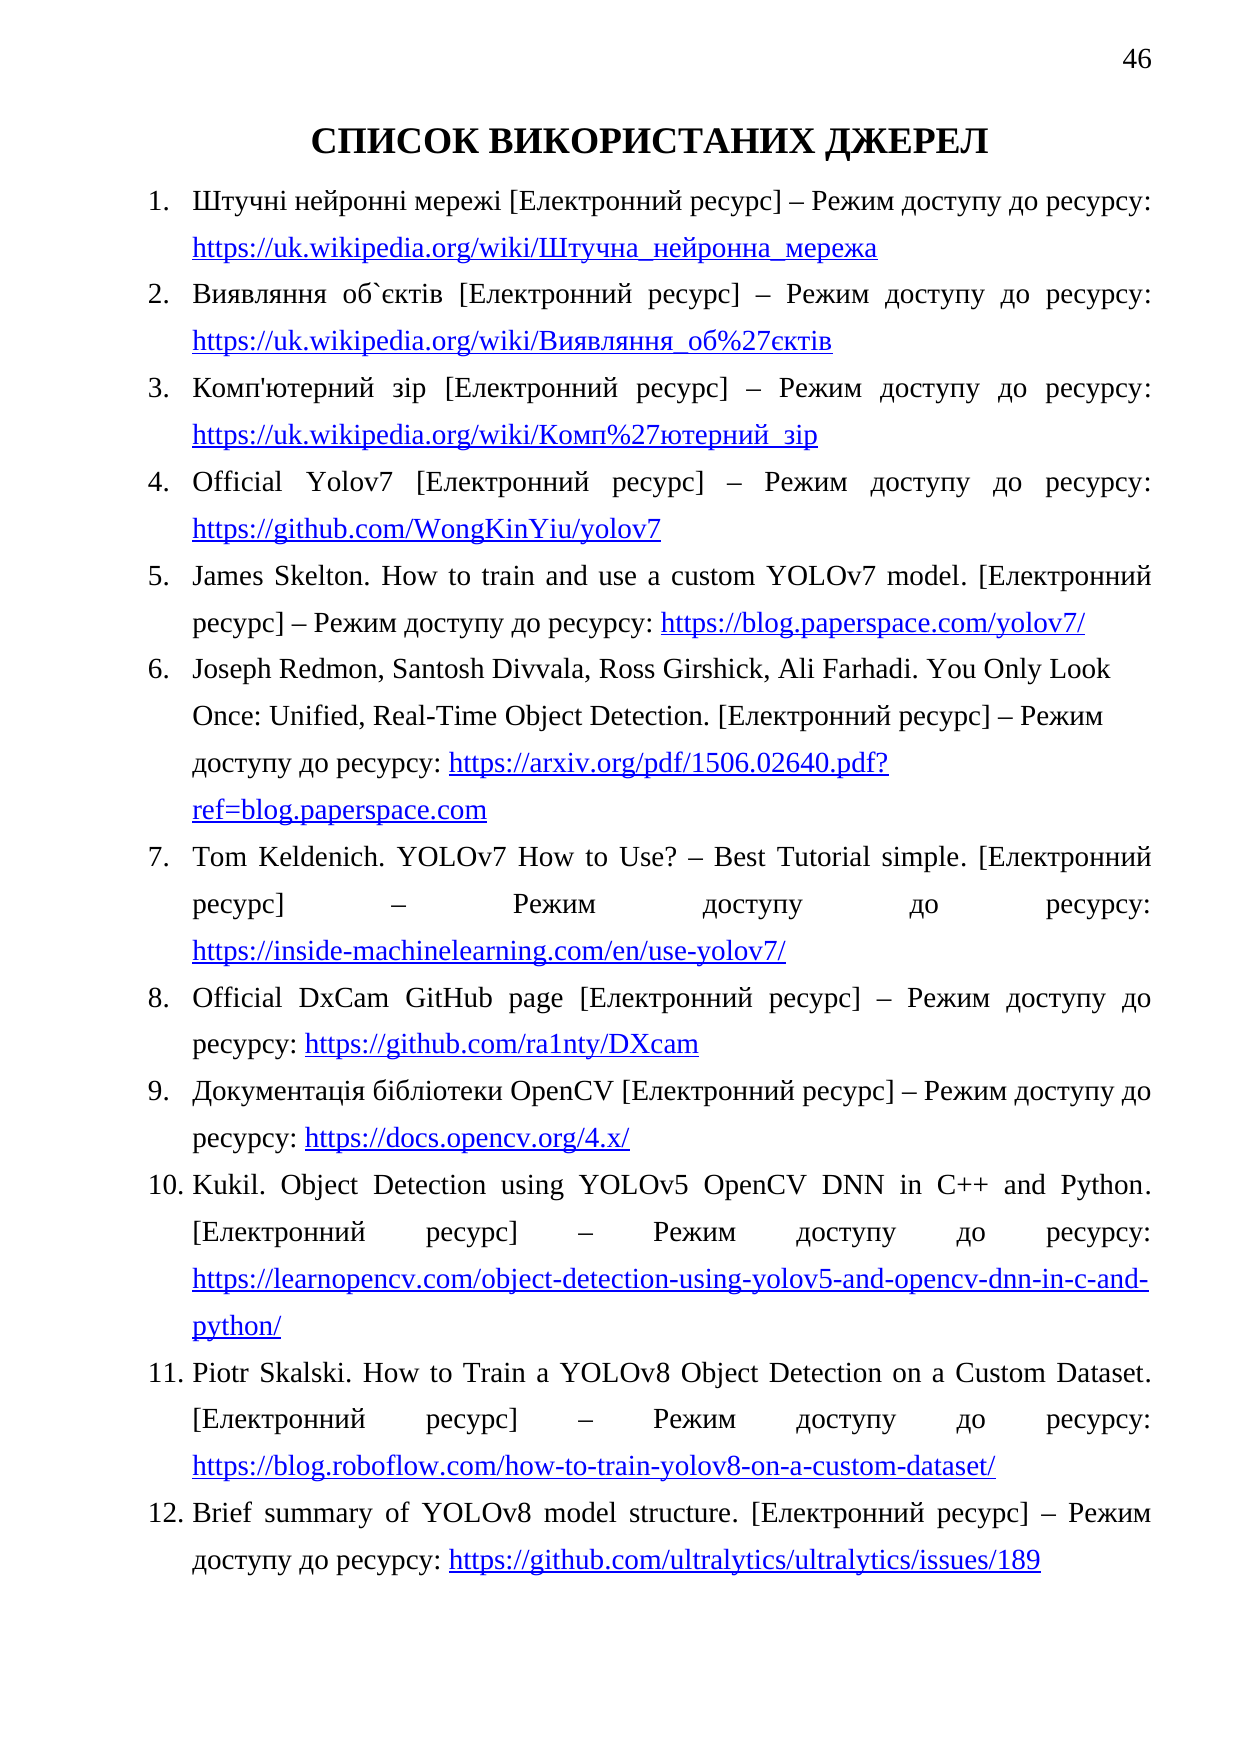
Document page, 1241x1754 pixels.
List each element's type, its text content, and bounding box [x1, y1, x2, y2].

list Kukil. Object Detection using YOLOv5 OpenCV DNN in C++ and Python. [Електронний ресурс] – Режим доступу до ресурсу: https://learnopencv.com/object-detection-using-yolov5-and-opencv-dnn-in-c-and-python/ [148, 1167, 1152, 1341]
list James Skelton. How to train and use a custom YOLOv7 model. [Електронний ресурс] – Режим доступу до ресурсу: https://blog.paperspace.com/yolov7/ [148, 558, 1152, 638]
list Комп'ютерний зір [Електронний ресурс] – Режим доступу до ресурсу: https://uk.wikipedia.org/wiki/Комп%27ютерний_зір [148, 370, 1152, 451]
list Joseph Redmon, Santosh Divvala, Ross Girshick, Ali Farhadi. You Only Look Once: Unified, Real-Time Object Detection. [Електронний ресурс] – Режим доступу до ресурсу: https://arxiv.org/pdf/1506.02640.pdf?ref=blog.paperspace.com [148, 652, 1152, 826]
list Виявляння об`єктів [Електронний ресурс] – Режим доступу до ресурсу: https://uk.wikipedia.org/wiki/Виявляння_об%27єктів [148, 277, 1152, 357]
list Brief summary of YOLOv8 model structure. [Електронний ресурс] – Режим доступу до ресурсу: https://github.com/ultralytics/ultralytics/issues/189 [148, 1495, 1152, 1576]
list Документація бібліотеки OpenCV [Електронний ресурс] – Режим доступу до ресурсу: https://docs.opencv.org/4.x/ [148, 1073, 1152, 1154]
list Штучні нейронні мережі [Електронний ресурс] – Режим доступу до ресурсу: https://uk.wikipedia.org/wiki/Штучна_нейронна_мережа [148, 183, 1152, 263]
list Piotr Skalski. How to Train a YOLOv8 Object Detection on a Custom Dataset. [Електронний ресурс] – Режим доступу до ресурсу: https://blog.roboflow.com/how-to-train-yolov8-on-a-custom-dataset/ [148, 1355, 1152, 1482]
list Tom Keldenich. YOLOv7 How to Use? – Best Tutorial simple. [Електронний ресурс] – Режим доступу до ресурсу: https://inside-machinelearning.com/en/use-yolov7/ [148, 839, 1152, 966]
subtitle СПИСОК ВИКОРИСТАНИХ ДЖЕРЕЛ [148, 118, 1152, 161]
list Official Yolov7 [Електронний ресурс] – Режим доступу до ресурсу: https://github.com/WongKinYiu/yolov7 [148, 464, 1152, 544]
list Official DxCam GitHub page [Електронний ресурс] – Режим доступу до ресурсу: https://github.com/ra1nty/DXcam [148, 980, 1152, 1060]
